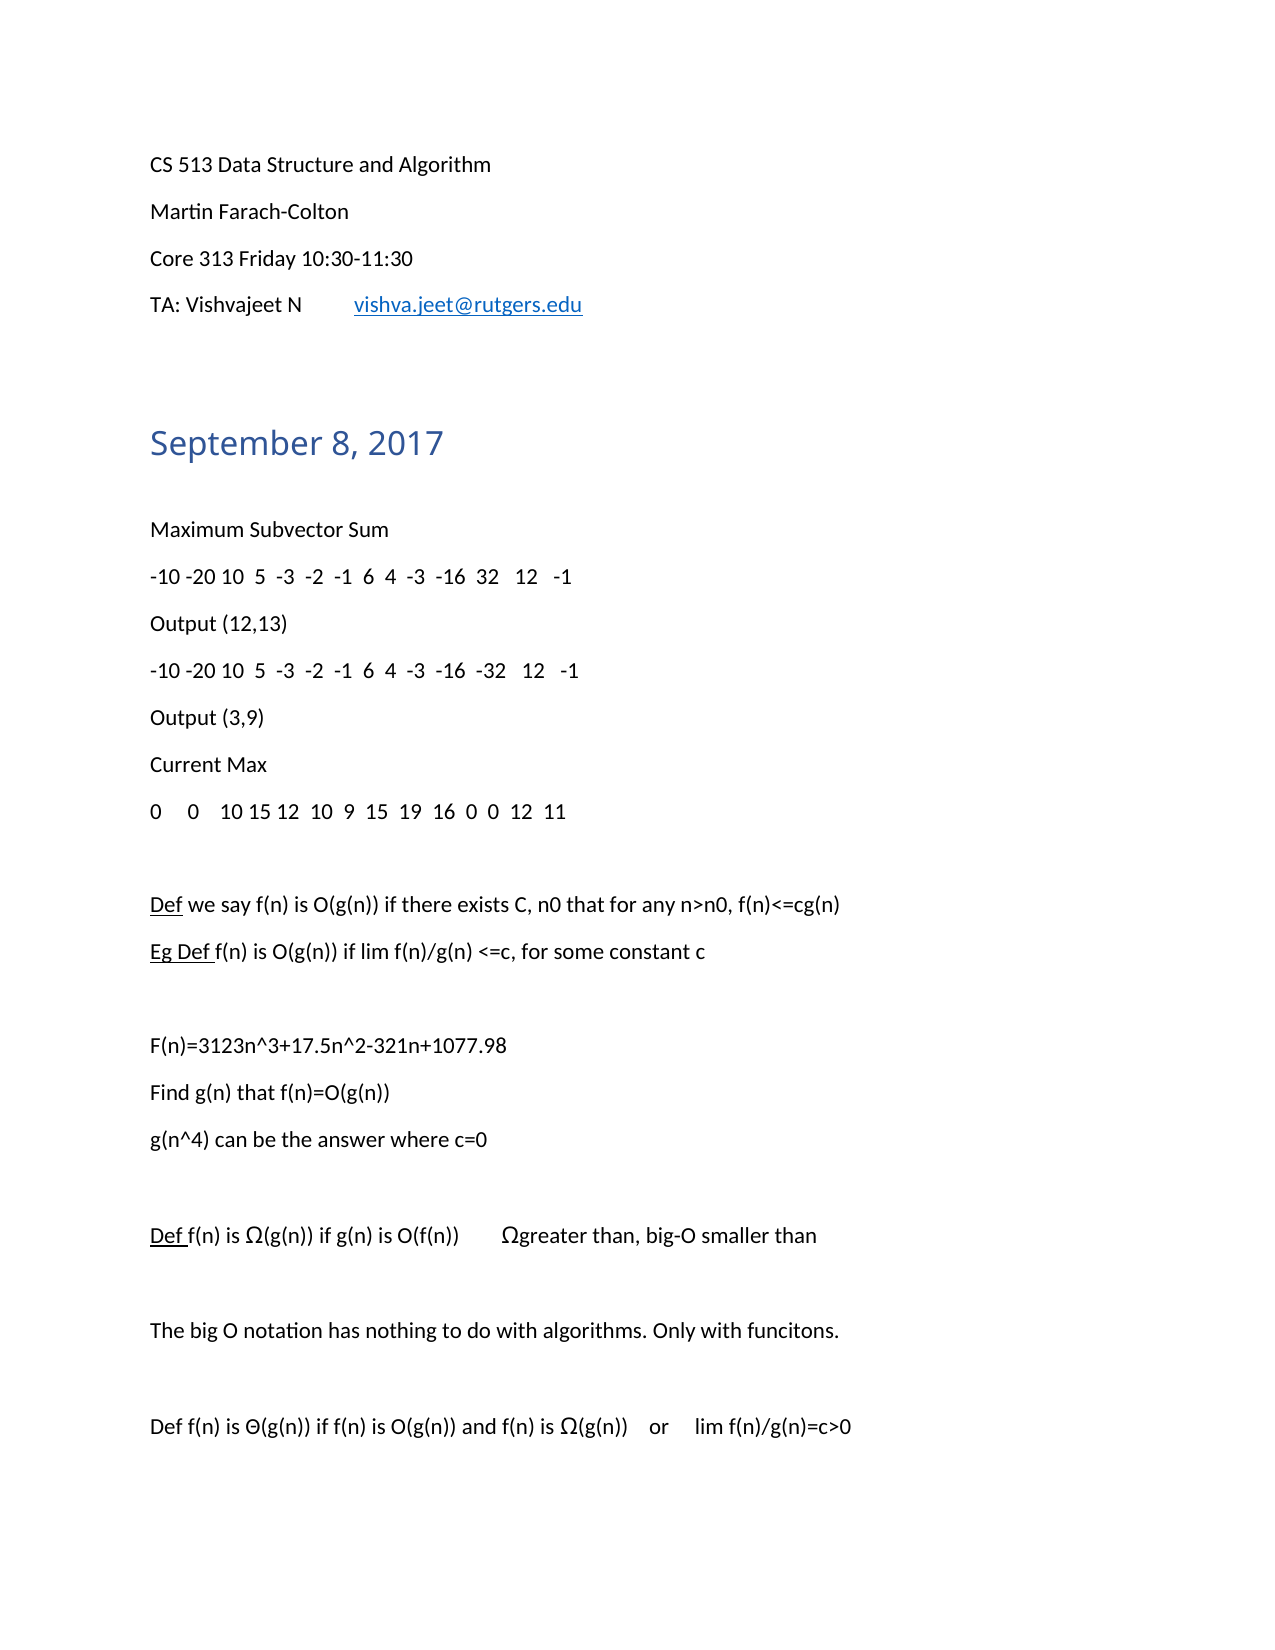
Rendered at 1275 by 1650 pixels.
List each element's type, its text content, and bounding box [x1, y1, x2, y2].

text g(n^4) can be the answer where c=0 [150, 1125, 1125, 1153]
text Martin Farach-Colton [150, 197, 1125, 225]
text Def f(n) is Ω(g(n)) if g(n) is O(f(n)) Ωgreater than, big-O smaller than [150, 1219, 1125, 1250]
text Output (3,9) [150, 703, 1125, 731]
text Eg Def f(n) is O(g(n)) if lim f(n)/g(n) <=c, for some constant c [150, 937, 1125, 966]
text F(n)=3123n^3+17.5n^2-321n+1077.98 [150, 1031, 1125, 1059]
text Current Max [150, 750, 1125, 778]
text -10 -20 10 5 -3 -2 -1 6 4 -3 -16 -32 12 -1 [150, 656, 1125, 684]
text -10 -20 10 5 -3 -2 -1 6 4 -3 -16 32 12 -1 [150, 562, 1125, 591]
subtitle September 8, 2017 [150, 420, 1125, 465]
text The big O notation has nothing to do with algorithms. Only with funcitons. [150, 1316, 1125, 1344]
text 0 0 10 15 12 10 9 15 19 16 0 0 12 11 [150, 797, 1125, 825]
text Def f(n) is Θ(g(n)) if f(n) is O(g(n)) and f(n) is Ω(g(n)) or lim f(n)/g(n)=c>0 [150, 1410, 1125, 1441]
text Maximum Subvector Sum [150, 516, 1125, 544]
text Def we say f(n) is O(g(n)) if there exists C, n0 that for any n>n0, f(n)<=cg(n) [150, 891, 1125, 919]
text Find g(n) that f(n)=O(g(n)) [150, 1078, 1125, 1106]
text TA: Vishvajeet N vishva.jeet@rutgers.edu [150, 291, 1125, 319]
text Output (12,13) [150, 609, 1125, 637]
text CS 513 Data Structure and Algorithm [150, 150, 1125, 178]
text Core 313 Friday 10:30-11:30 [150, 244, 1125, 272]
